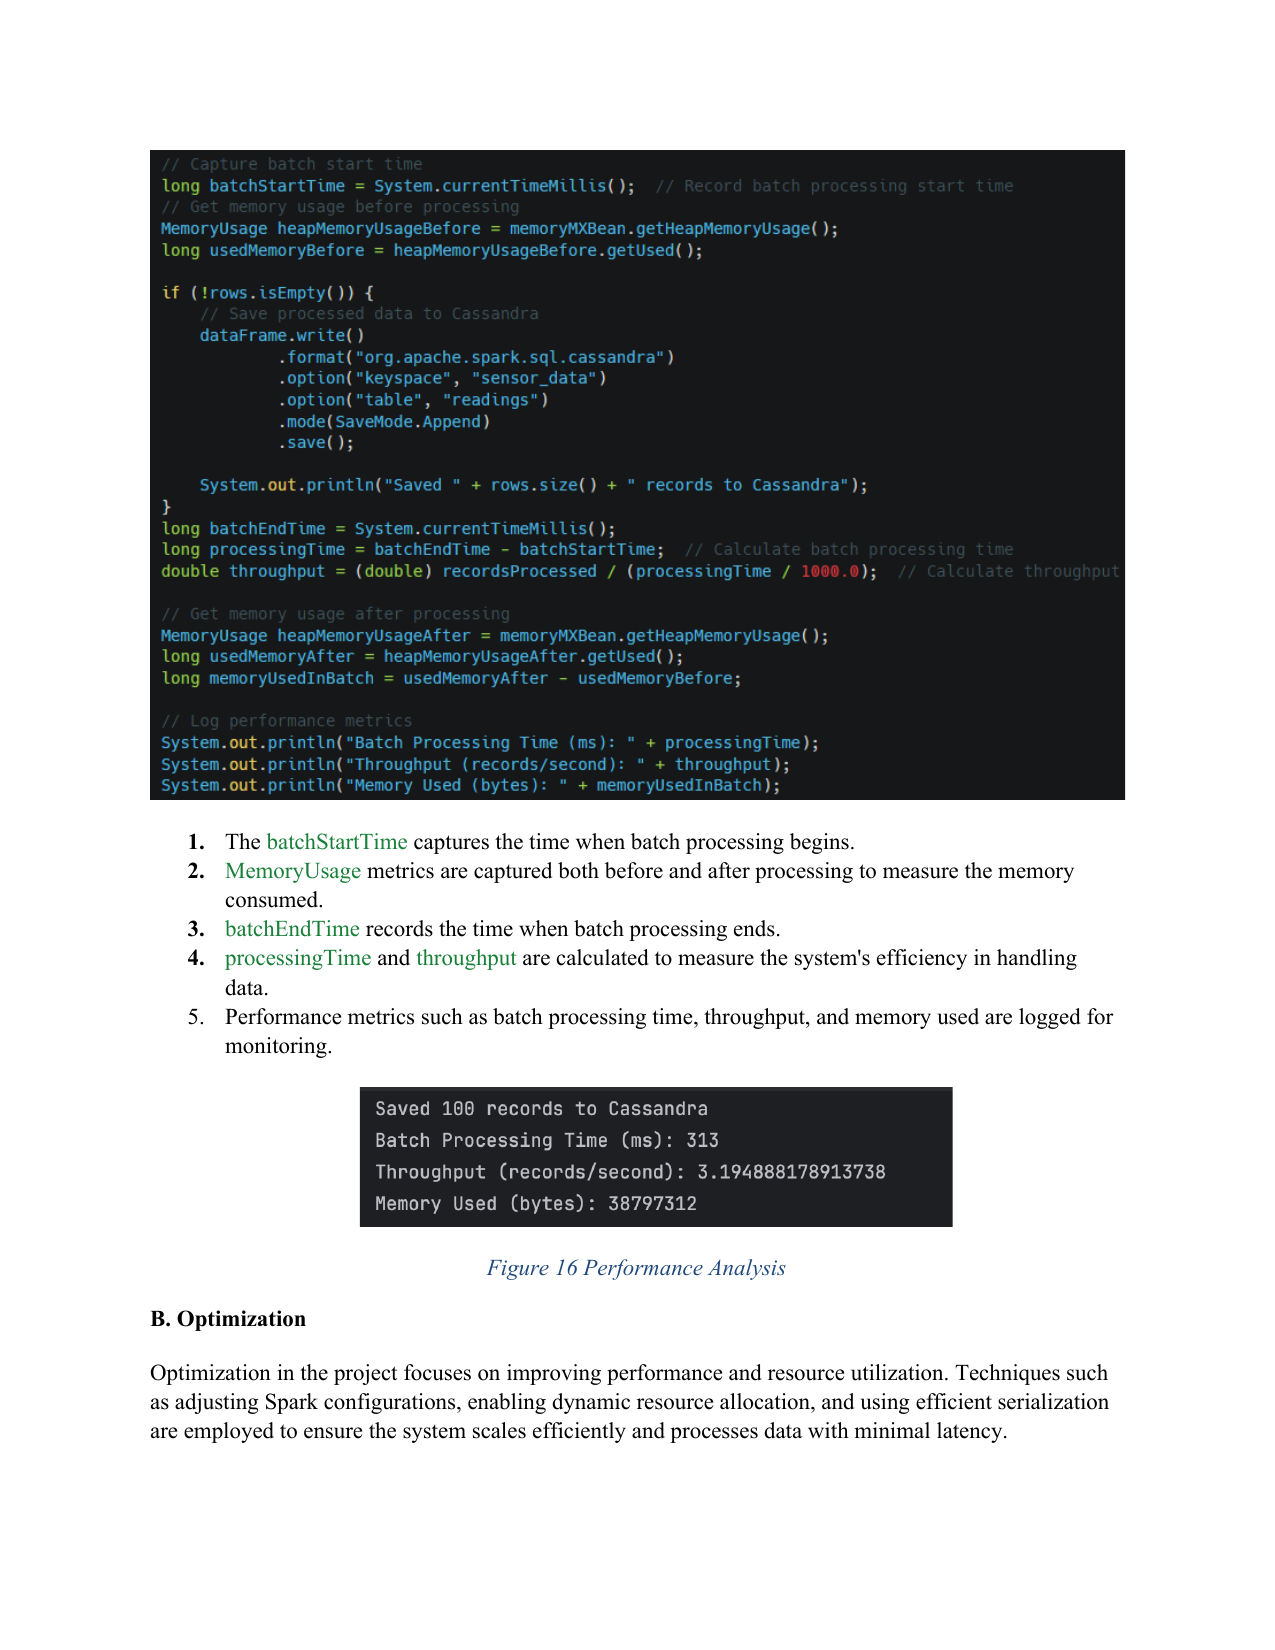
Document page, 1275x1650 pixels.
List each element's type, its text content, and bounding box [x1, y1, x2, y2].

list processingTime and throughput are calculated to measure the system's efficiency in handling data. [187, 945, 1125, 1000]
text Figure 16 Performance Analysis [150, 1255, 1125, 1281]
list Performance metrics such as batch processing time, throughput, and memory used are logged for monitoring. [187, 1004, 1125, 1058]
text B. Optimization [150, 1306, 1125, 1331]
list batchEndTime records the time when batch processing ends. [187, 916, 1125, 942]
text Optimization in the project focuses on improving performance and resource utilization. Techniques such as adjusting Spark configurations, enabling dynamic resource allocation, and using efficient serialization are employed to ensure the system scales efficiently and processes data with minimal latency. [150, 1360, 1125, 1443]
picture [150, 150, 1125, 800]
picture [359, 1087, 953, 1227]
list The batchStartTime captures the time when batch processing begins. [187, 829, 1125, 854]
list MemoryUsage metrics are captured both before and after processing to measure the memory consumed. [187, 858, 1125, 912]
